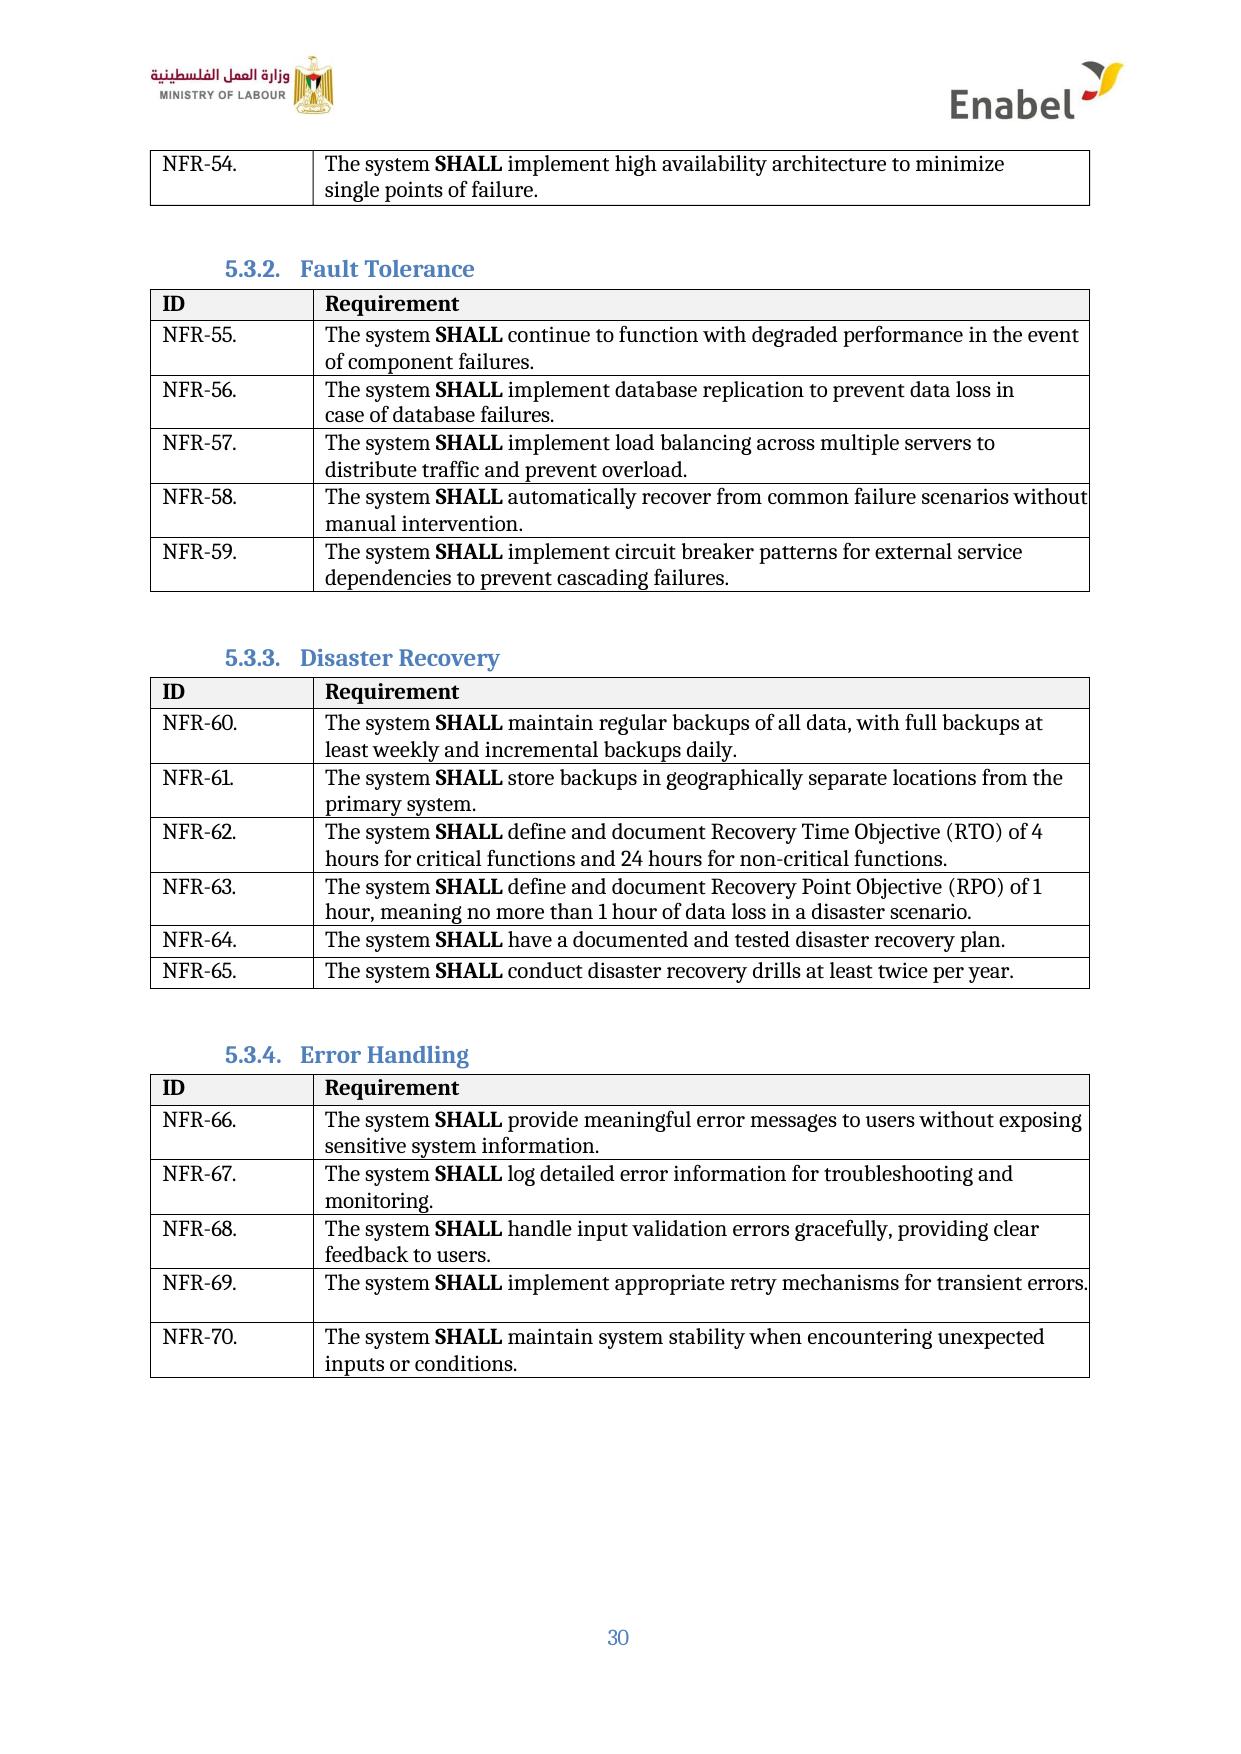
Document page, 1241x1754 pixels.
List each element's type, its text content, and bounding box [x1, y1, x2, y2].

table_cell The system SHALL define and document Recovery Time Objective (RTO) of 4 hours for critical functions and 24 hours for non-critical functions. [314, 818, 1089, 872]
table_header Requirement [314, 678, 1089, 708]
table_cell The system SHALL implement load balancing across multiple servers to distribute traffic and prevent overload. [314, 429, 1089, 482]
table_header Requirement [314, 1075, 1089, 1105]
table_header ID [151, 678, 313, 708]
table_cell NFR-63. [151, 873, 313, 925]
table_cell The system SHALL have a documented and tested disaster recovery plan. [314, 926, 1089, 957]
table_cell NFR-67. [151, 1160, 313, 1214]
table_header ID [151, 1075, 313, 1105]
table_cell The system SHALL implement database replication to prevent data loss in case of database failures. [314, 376, 1089, 428]
table_cell The system SHALL define and document Recovery Point Objective (RPO) of 1 hour, meaning no more than 1 hour of data loss in a disaster scenario. [314, 873, 1089, 925]
table_cell NFR-66. [151, 1106, 313, 1159]
table_cell NFR-58. [151, 484, 313, 537]
subtitle Disaster Recovery [225, 644, 1226, 673]
table_cell NFR-68. [151, 1215, 313, 1268]
table_cell NFR-61. [151, 764, 313, 817]
table_cell The system SHALL conduct disaster recovery drills at least twice per year. [314, 958, 1089, 988]
table_cell The system SHALL automatically recover from common failure scenarios without manual intervention. [314, 484, 1089, 537]
table_cell NFR-56. [151, 376, 313, 428]
table_cell The system SHALL log detailed error information for troubleshooting and monitoring. [314, 1160, 1089, 1214]
table_cell NFR-59. [151, 538, 313, 591]
table_cell NFR-65. [151, 958, 313, 988]
table_cell NFR-55. [151, 321, 313, 375]
table_cell The system SHALL implement appropriate retry mechanisms for transient errors. [314, 1269, 1089, 1322]
table_cell NFR-70. [151, 1323, 313, 1377]
table_header ID [151, 290, 313, 320]
subtitle Error Handling [225, 1041, 1226, 1069]
table_header Requirement [314, 290, 1089, 320]
table_cell NFR-60. [151, 709, 313, 763]
table_cell The system SHALL handle input validation errors gracefully, providing clear feedback to users. [314, 1215, 1089, 1268]
table_cell The system SHALL continue to function with degraded performance in the event of component failures. [314, 321, 1089, 375]
subtitle Fault Tolerance [225, 255, 1226, 284]
table_cell The system SHALL store backups in geographically separate locations from the primary system. [314, 764, 1089, 817]
picture [949, 57, 1127, 121]
table_cell NFR-64. [151, 926, 313, 957]
table_cell The system SHALL maintain regular backups of all data, with full backups at least weekly and incremental backups daily. [314, 709, 1089, 763]
table_cell NFR-69. [151, 1269, 313, 1322]
table_cell NFR-62. [151, 818, 313, 872]
table_cell NFR-57. [151, 429, 313, 482]
table_cell The system SHALL implement circuit breaker patterns for external service dependencies to prevent cascading failures. [314, 538, 1089, 591]
table_cell The system SHALL provide meaningful error messages to users without exposing sensitive system information. [314, 1106, 1089, 1159]
table_cell The system SHALL maintain system stability when encountering unexpected inputs or conditions. [314, 1323, 1089, 1377]
picture [149, 51, 334, 116]
